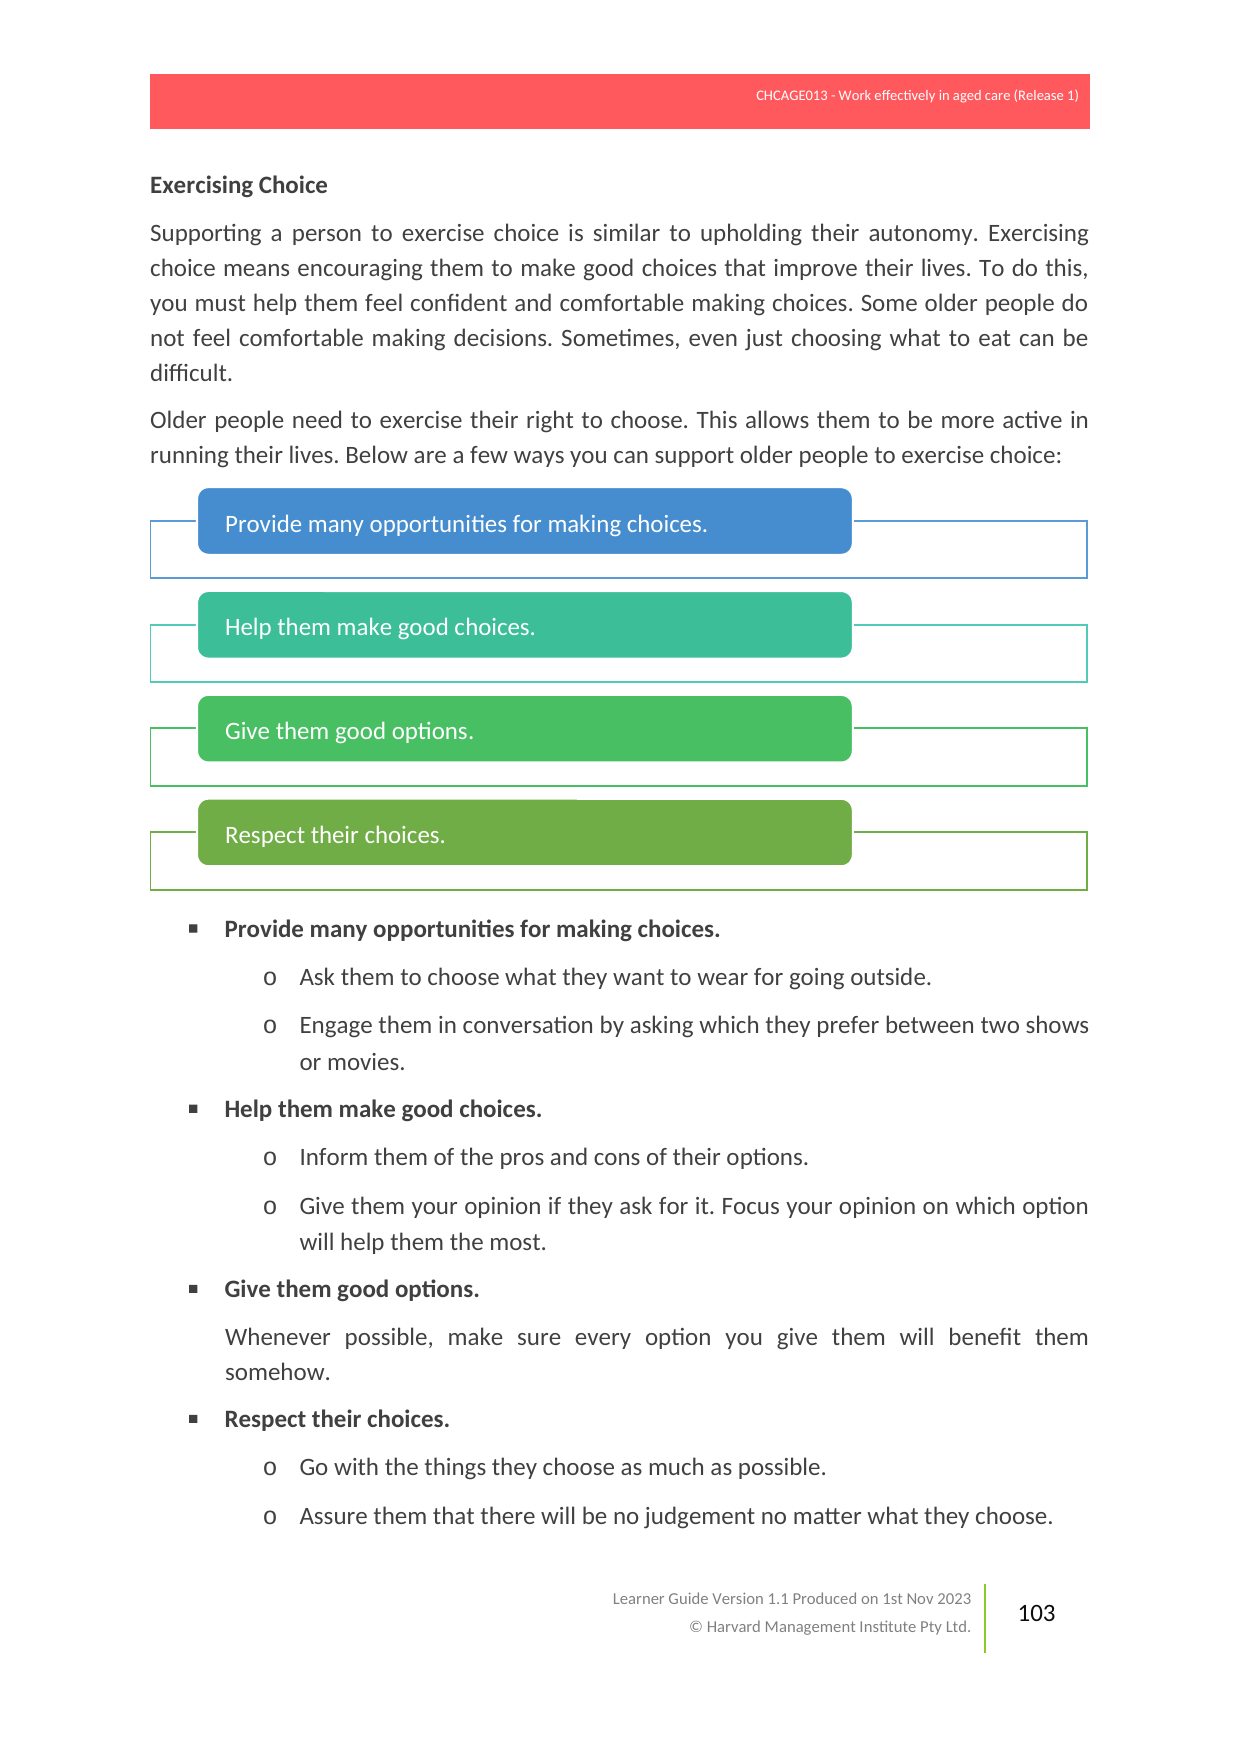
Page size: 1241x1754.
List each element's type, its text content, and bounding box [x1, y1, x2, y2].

list Inform them of the pros and cons of their options. [262, 1141, 1090, 1173]
list Provide many opportunities for making choices. [187, 913, 1090, 944]
list Engage them in conversation by asking which they prefer between two shows or movies. [262, 1009, 1090, 1076]
text Supporting a person to exercise choice is similar to upholding their autonomy. Exercising choice means encouraging them to make good choices that improve their lives. To do this, you must help them feel confident and comfortable making choices. Some older people do not feel comfortable making decisions. Sometimes, even just choosing what to eat can be difficult. [150, 217, 1090, 387]
list Ask them to choose what they want to wear for going outside. [262, 961, 1090, 992]
text Whenever possible, make sure every option you give them will benefit them somehow. [225, 1321, 1090, 1387]
list Give them good options. [187, 1273, 1090, 1304]
list Give them your opinion if they ask for it. Focus your opinion on which option will help them the most. [262, 1190, 1090, 1257]
text Exercising Choice [150, 169, 1090, 200]
list Go with the things they choose as much as possible. [262, 1451, 1090, 1483]
list Help them make good choices. [187, 1093, 1090, 1124]
list Assure them that there will be no judgement no matter what they choose. [262, 1500, 1090, 1532]
text Older people need to exercise their right to choose. This allows them to be more active in running their lives. Below are a few ways you can support older people to exercise choice: [150, 404, 1090, 470]
list Respect their choices. [187, 1403, 1090, 1434]
